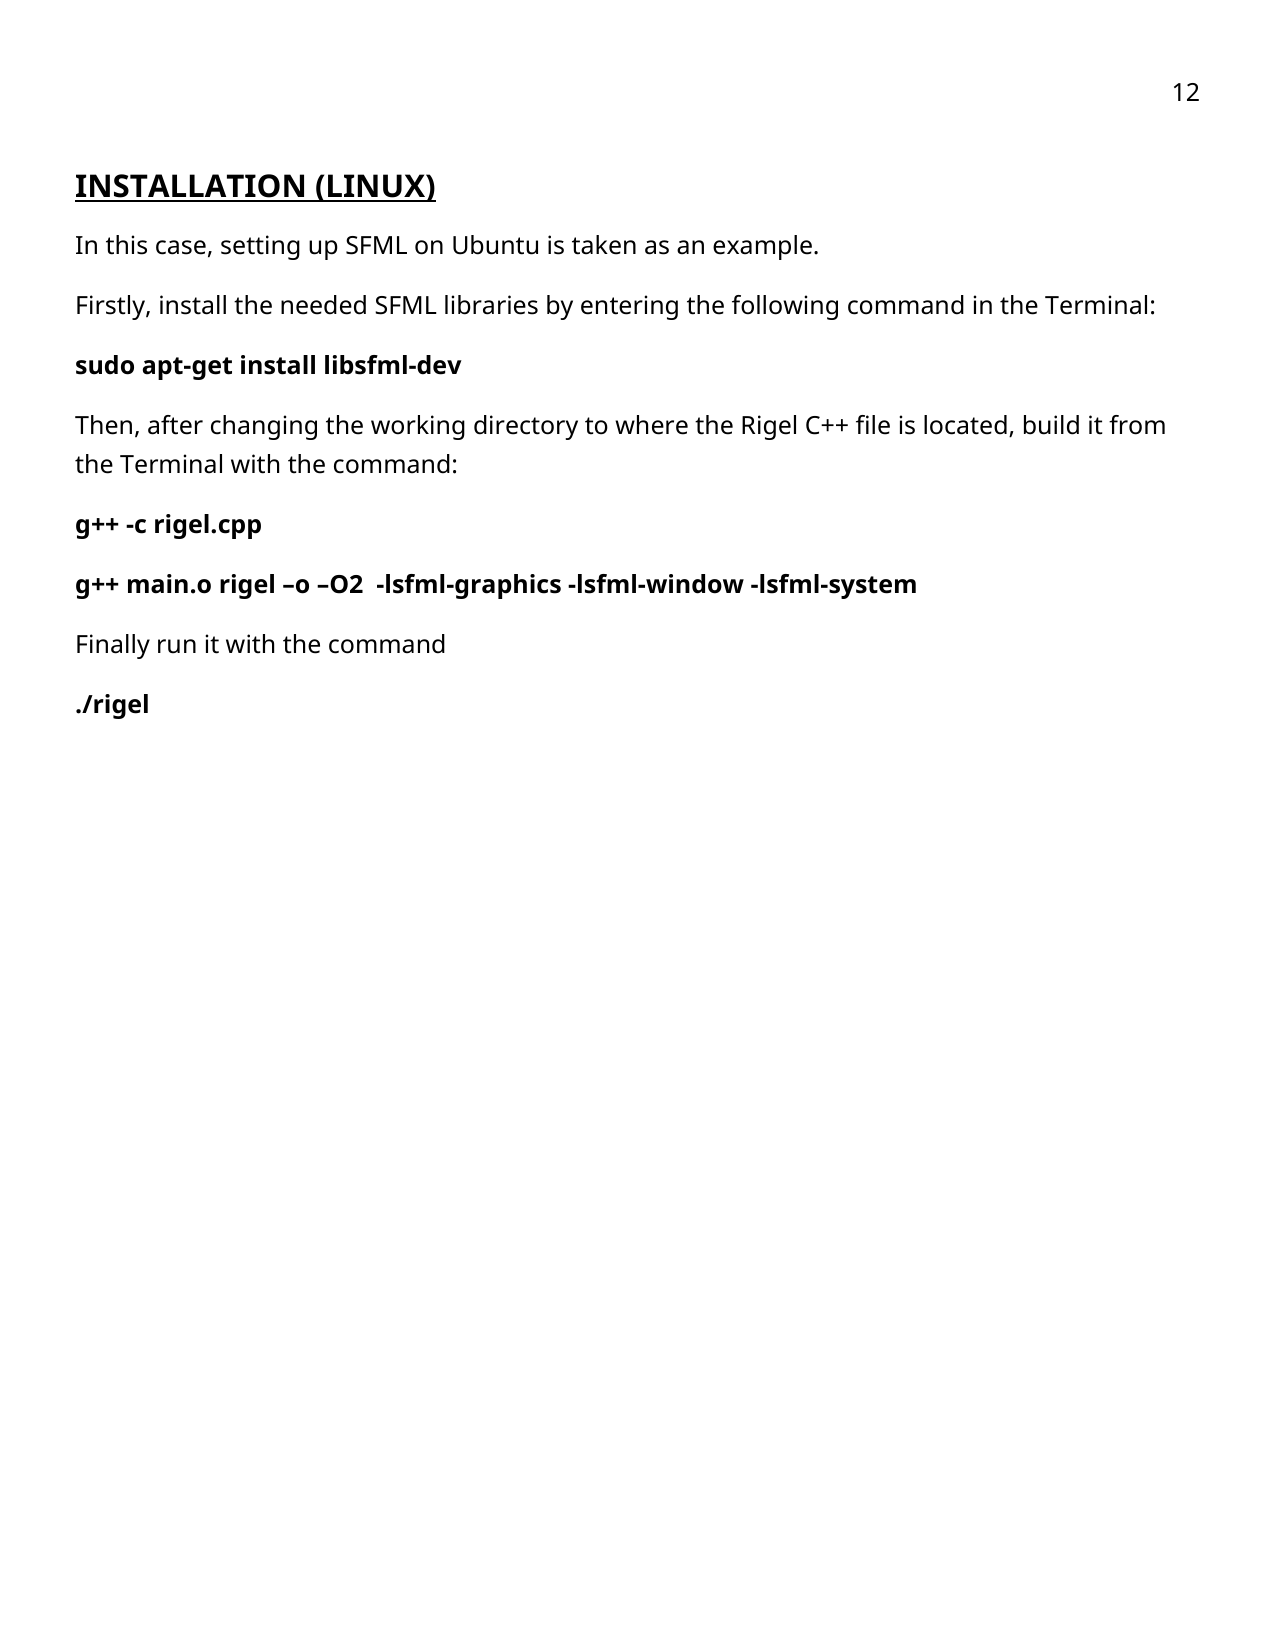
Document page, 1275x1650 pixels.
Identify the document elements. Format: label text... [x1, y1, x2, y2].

text Then, after changing the working directory to where the Rigel C++ file is located, build it from the Terminal with the command: [75, 408, 1200, 481]
text Firstly, install the needed SFML libraries by entering the following command in the Terminal: [75, 288, 1200, 322]
text g++ -c rigel.cpp [75, 507, 1200, 541]
text In this case, setting up SFML on Ubuntu is taken as an example. [75, 228, 1200, 262]
text g++ main.o rigel –o –O2 -lsfml-graphics -lsfml-window -lsfml-system [75, 567, 1200, 601]
text sudo apt-get install libsfml-dev [75, 348, 1200, 382]
subtitle INSTALLATION (LINUX) [75, 164, 1200, 207]
text ./rigel [75, 687, 1200, 721]
text Finally run it with the command [75, 627, 1200, 661]
